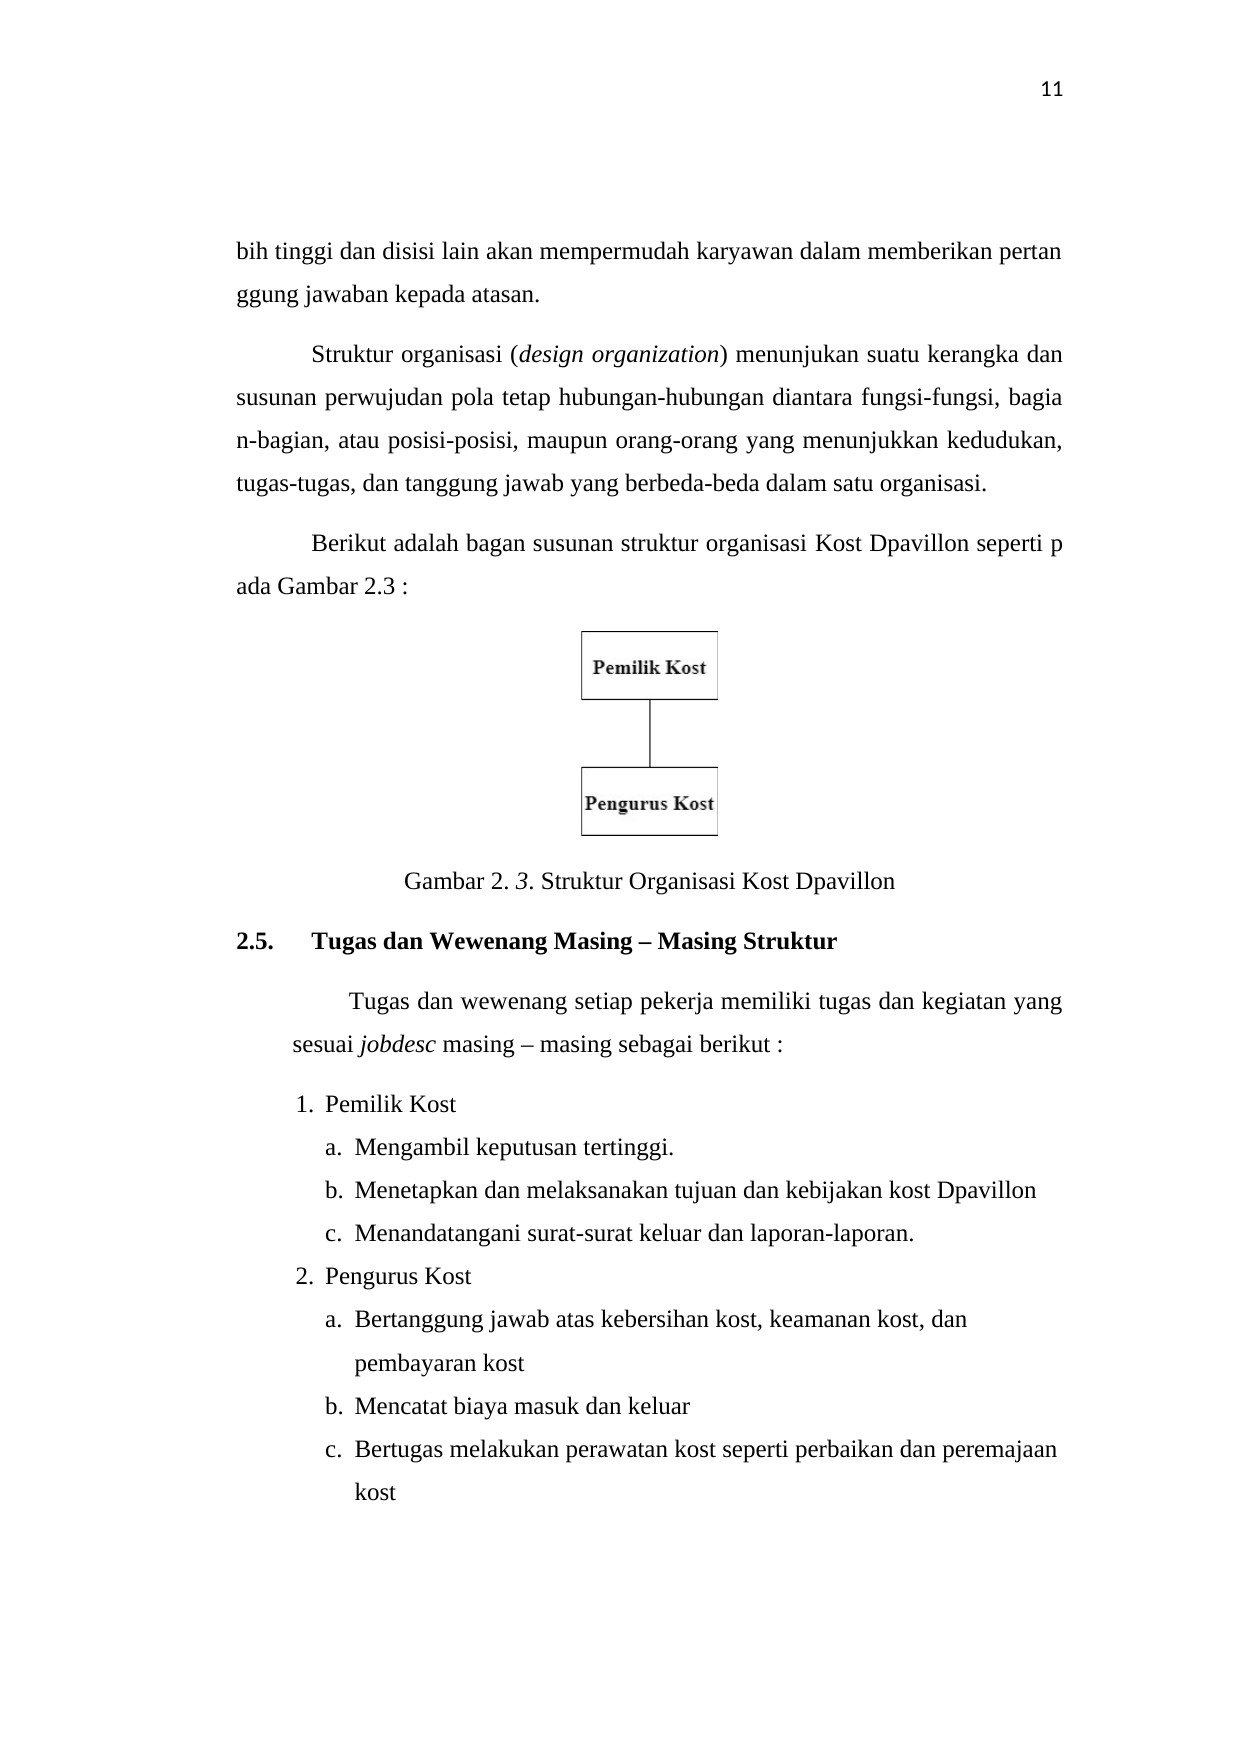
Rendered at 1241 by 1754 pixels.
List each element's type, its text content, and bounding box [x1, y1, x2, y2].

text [236, 236, 1063, 308]
list Tugas dan wewenang setiap pekerja memiliki tugas dan kegiatan yang sesuai jobdesc masing – masing sebagai berikut : [292, 986, 1063, 1058]
list Menandatangani surat-surat keluar dan laporan-laporan. [325, 1218, 1063, 1247]
list Pengurus Kost [295, 1261, 1063, 1290]
picture [581, 631, 718, 836]
text Berikut adalah bagan susunan struktur organisasi Kost Dpavillon seperti pada Gambar 2.3 : [236, 528, 1063, 600]
text Gambar 2. 3. Struktur Organisasi Kost Dpavillon [236, 866, 1063, 895]
list Mencatat biaya masuk dan keluar [325, 1391, 1063, 1419]
text Struktur organisasi (design organization) menunjukan suatu kerangka dan susunan perwujudan pola tetap hubungan-hubungan diantara fungsi-fungsi, bagian-bagian, atau posisi-posisi, maupun orang-orang yang menunjukkan kedudukan, tugas-tugas, dan tanggung jawab yang berbeda-beda dalam satu organisasi. [236, 339, 1063, 497]
list Pemilik Kost [295, 1089, 1063, 1118]
list Menetapkan dan melaksanakan tujuan dan kebijakan kost Dpavillon [325, 1175, 1063, 1204]
subtitle Tugas dan Wewenang Masing – Masing Struktur [236, 926, 1063, 955]
list Bertanggung jawab atas kebersihan kost, keamanan kost, dan pembayaran kost [325, 1304, 1063, 1376]
list Bertugas melakukan perawatan kost seperti perbaikan dan peremajaan kost [325, 1434, 1063, 1506]
list Mengambil keputusan tertinggi. [325, 1132, 1063, 1161]
